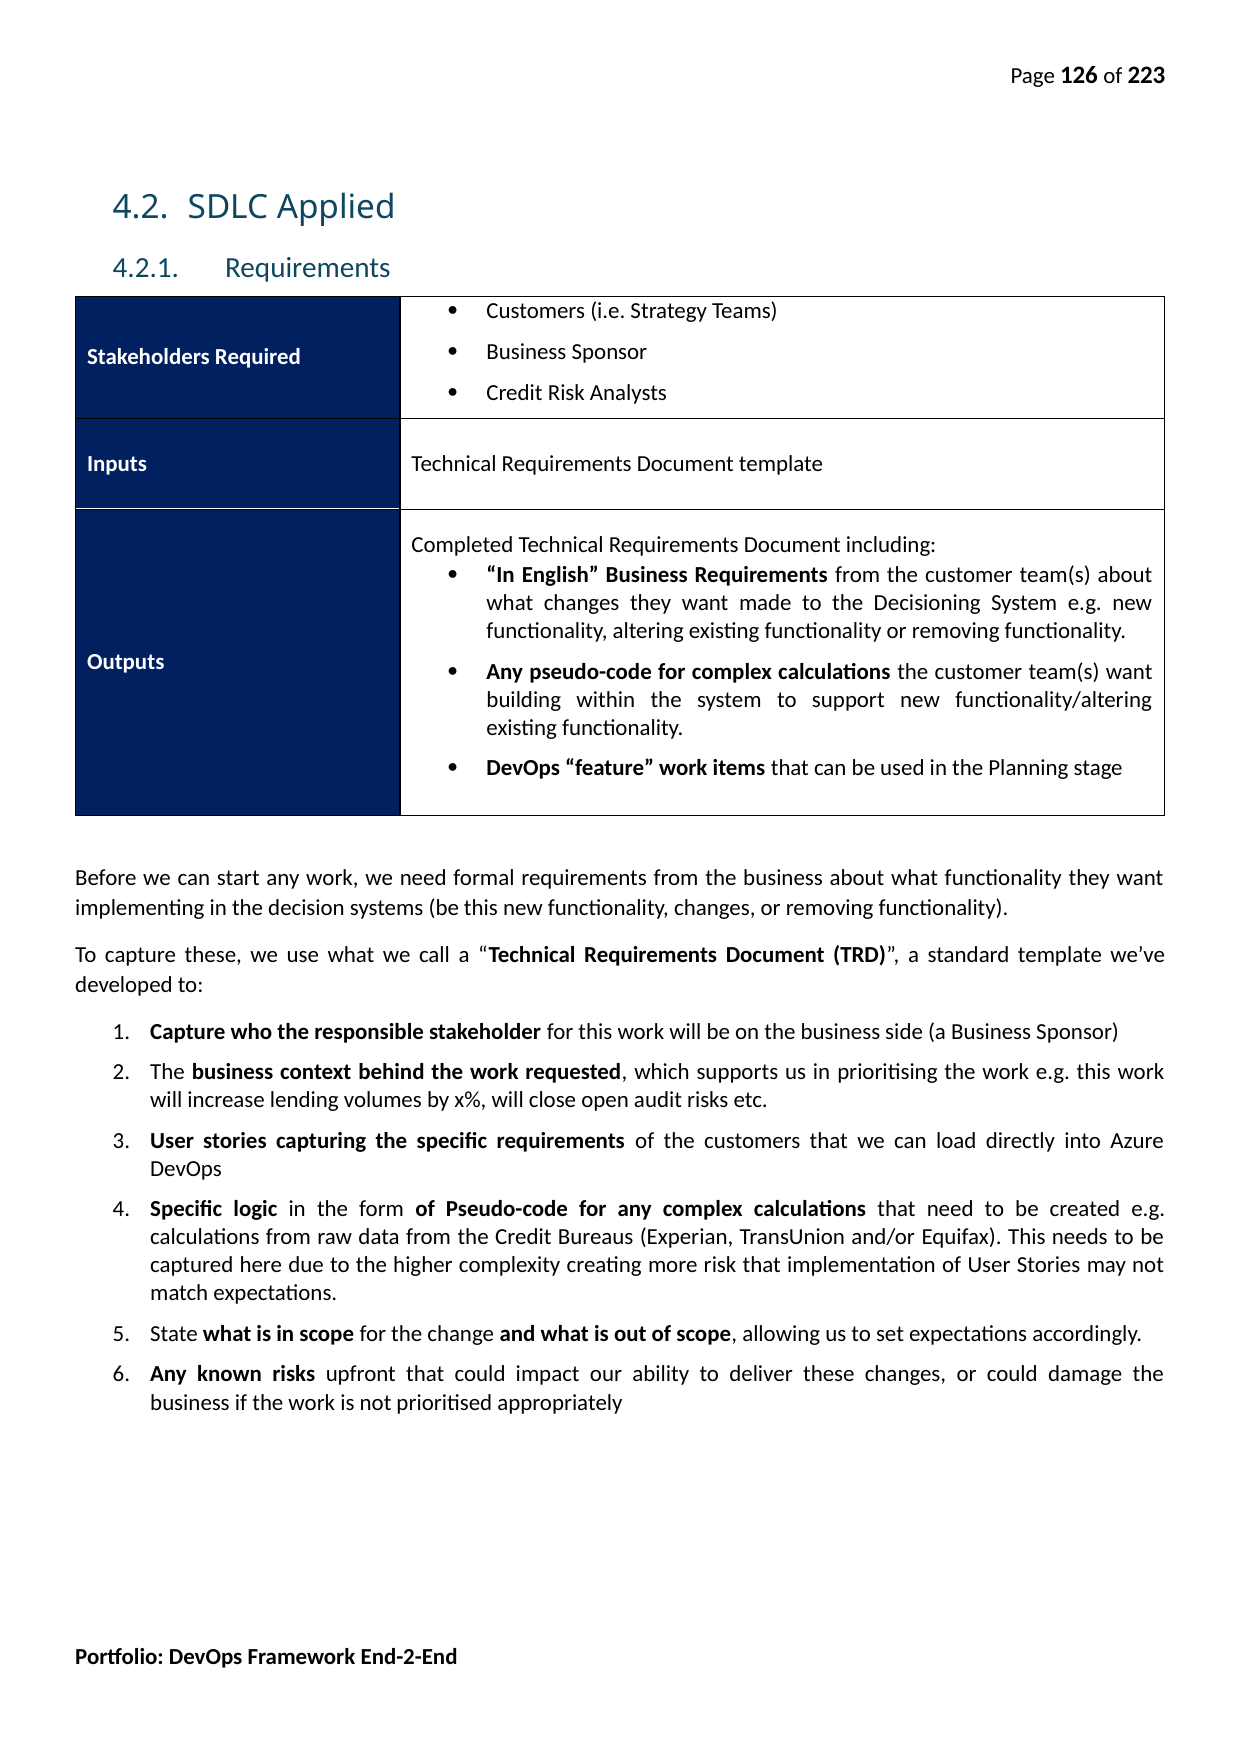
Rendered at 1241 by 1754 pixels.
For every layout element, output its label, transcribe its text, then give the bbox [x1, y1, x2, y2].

list Capture who the responsible stakeholder for this work will be on the business side (a Business Sponsor) [112, 1017, 1165, 1045]
text To capture these, we use what we call a “Technical Requirements Document (TRD)”, a standard template we’ve developed to: [75, 940, 1165, 998]
list The business context behind the work requested, which supports us in prioritising the work e.g. this work will increase lending volumes by x%, will close open audit risks etc. [112, 1057, 1165, 1113]
table_cell Outputs [76, 510, 399, 815]
table_cell Technical Requirements Document template [401, 419, 1164, 508]
list Specific logic in the form of Pseudo-code for any complex calculations that need to be created e.g. calculations from raw data from the Credit Bureaus (Experian, TransUnion and/or Equifax). This needs to be captured here due to the higher complexity creating more risk that implementation of User Stories may not match expectations. [112, 1194, 1165, 1307]
list Any known risks upfront that could impact our ability to deliver these changes, or could damage the business if the work is not prioritised appropriately [112, 1359, 1165, 1416]
subtitle Requirements [112, 249, 1165, 284]
table_cell Completed Technical Requirements Document including: “In English” Business Requirements from the customer team(s) about what changes they want made to the Decisioning System e.g. new functionality, altering existing functionality or removing functionality. Any pseudo-code for complex calculations the customer team(s) want building within the system to support new functionality/altering existing functionality. DevOps “feature” work items that can be used in the Planning stage [401, 510, 1164, 815]
table_cell Inputs [76, 419, 399, 508]
list State what is in scope for the change and what is out of scope, allowing us to set expectations accordingly. [112, 1319, 1165, 1347]
table_header Customers (i.e. Strategy Teams) Business Sponsor Credit Risk Analysts [401, 297, 1164, 418]
subtitle SDLC Applied [112, 183, 1165, 229]
text Before we can start any work, we need formal requirements from the business about what functionality they want implementing in the decision systems (be this new functionality, changes, or removing functionality). [75, 863, 1165, 921]
table_header Stakeholders Required [76, 297, 399, 418]
list User stories capturing the specific requirements of the customers that we can load directly into Azure DevOps [112, 1126, 1165, 1182]
